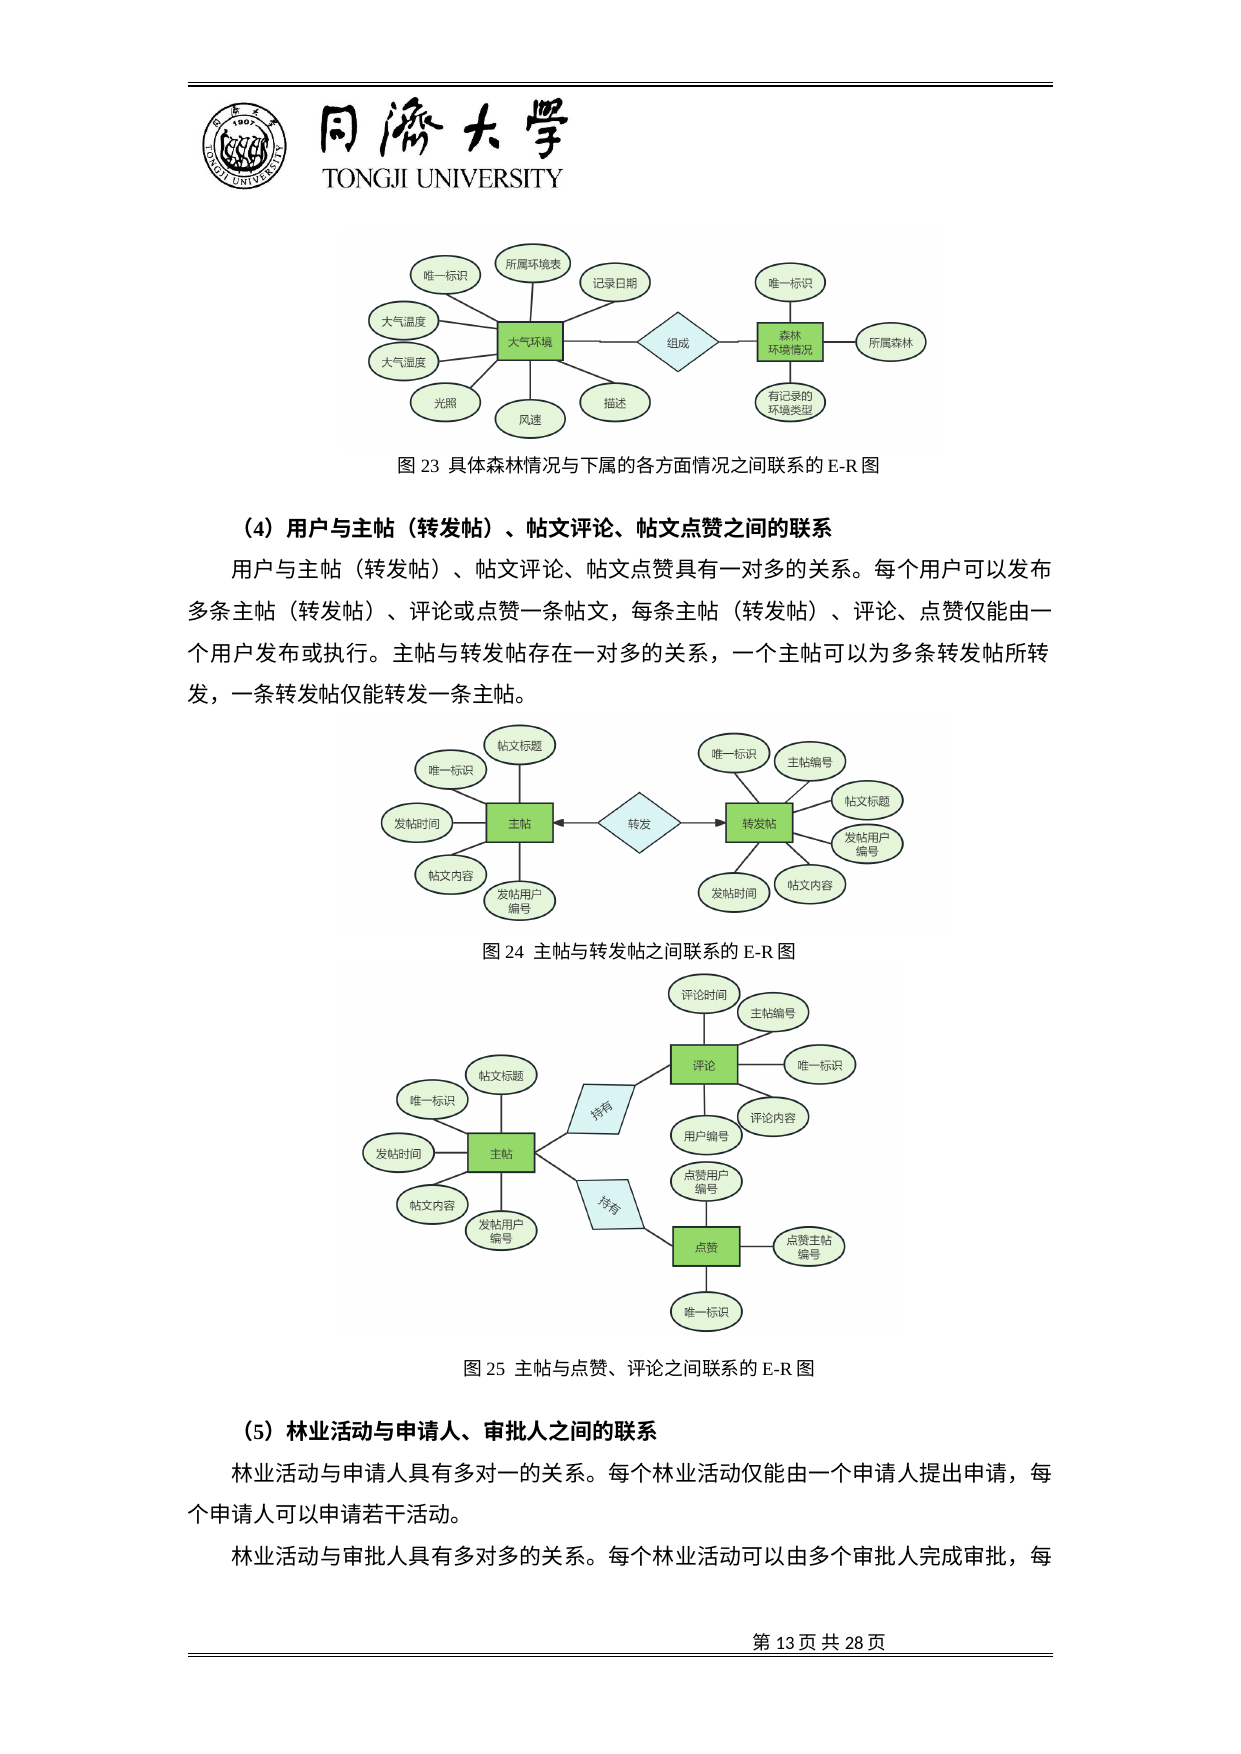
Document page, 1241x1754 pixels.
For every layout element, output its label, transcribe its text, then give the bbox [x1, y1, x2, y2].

text 用户与主帖（转发帖）、帖文评论、帖文点赞具有一对多的关系。每个用户可以发布多条主帖（转发帖）、评论或点赞一条帖文，每条主帖（转发帖）、评论、点赞仅能由一个用户发布或执行。主帖与转发帖存在一对多的关系，一个主帖可以为多条转发帖所转发，一条转发帖仅能转发一条主帖。 [187, 544, 1053, 711]
text （4）用户与主帖（转发帖）、帖文评论、帖文点赞之间的联系 [187, 503, 1053, 544]
text 图 24 主帖与转发帖之间联系的E-R图 [187, 937, 1053, 964]
picture [342, 228, 942, 451]
text 图 23 具体森林情况与下属的各方面情况之间联系的E-R图 [187, 450, 1053, 477]
text 林业活动与申请人具有多对一的关系。每个林业活动仅能由一个申请人提出申请，每个申请人可以申请若干活动。 [187, 1448, 1053, 1531]
picture [335, 963, 905, 1339]
text （5）林业活动与申请人、审批人之间的联系 [187, 1406, 1053, 1448]
text 林业活动与审批人具有多对多的关系。每个林业活动可以由多个审批人完成审批，每个审批人可以审批若干个林业活动。 [187, 1531, 1053, 1573]
picture [187, 90, 585, 194]
picture [336, 711, 948, 937]
text 图 25 主帖与点赞、评论之间联系的E-R图 [187, 1354, 1053, 1381]
